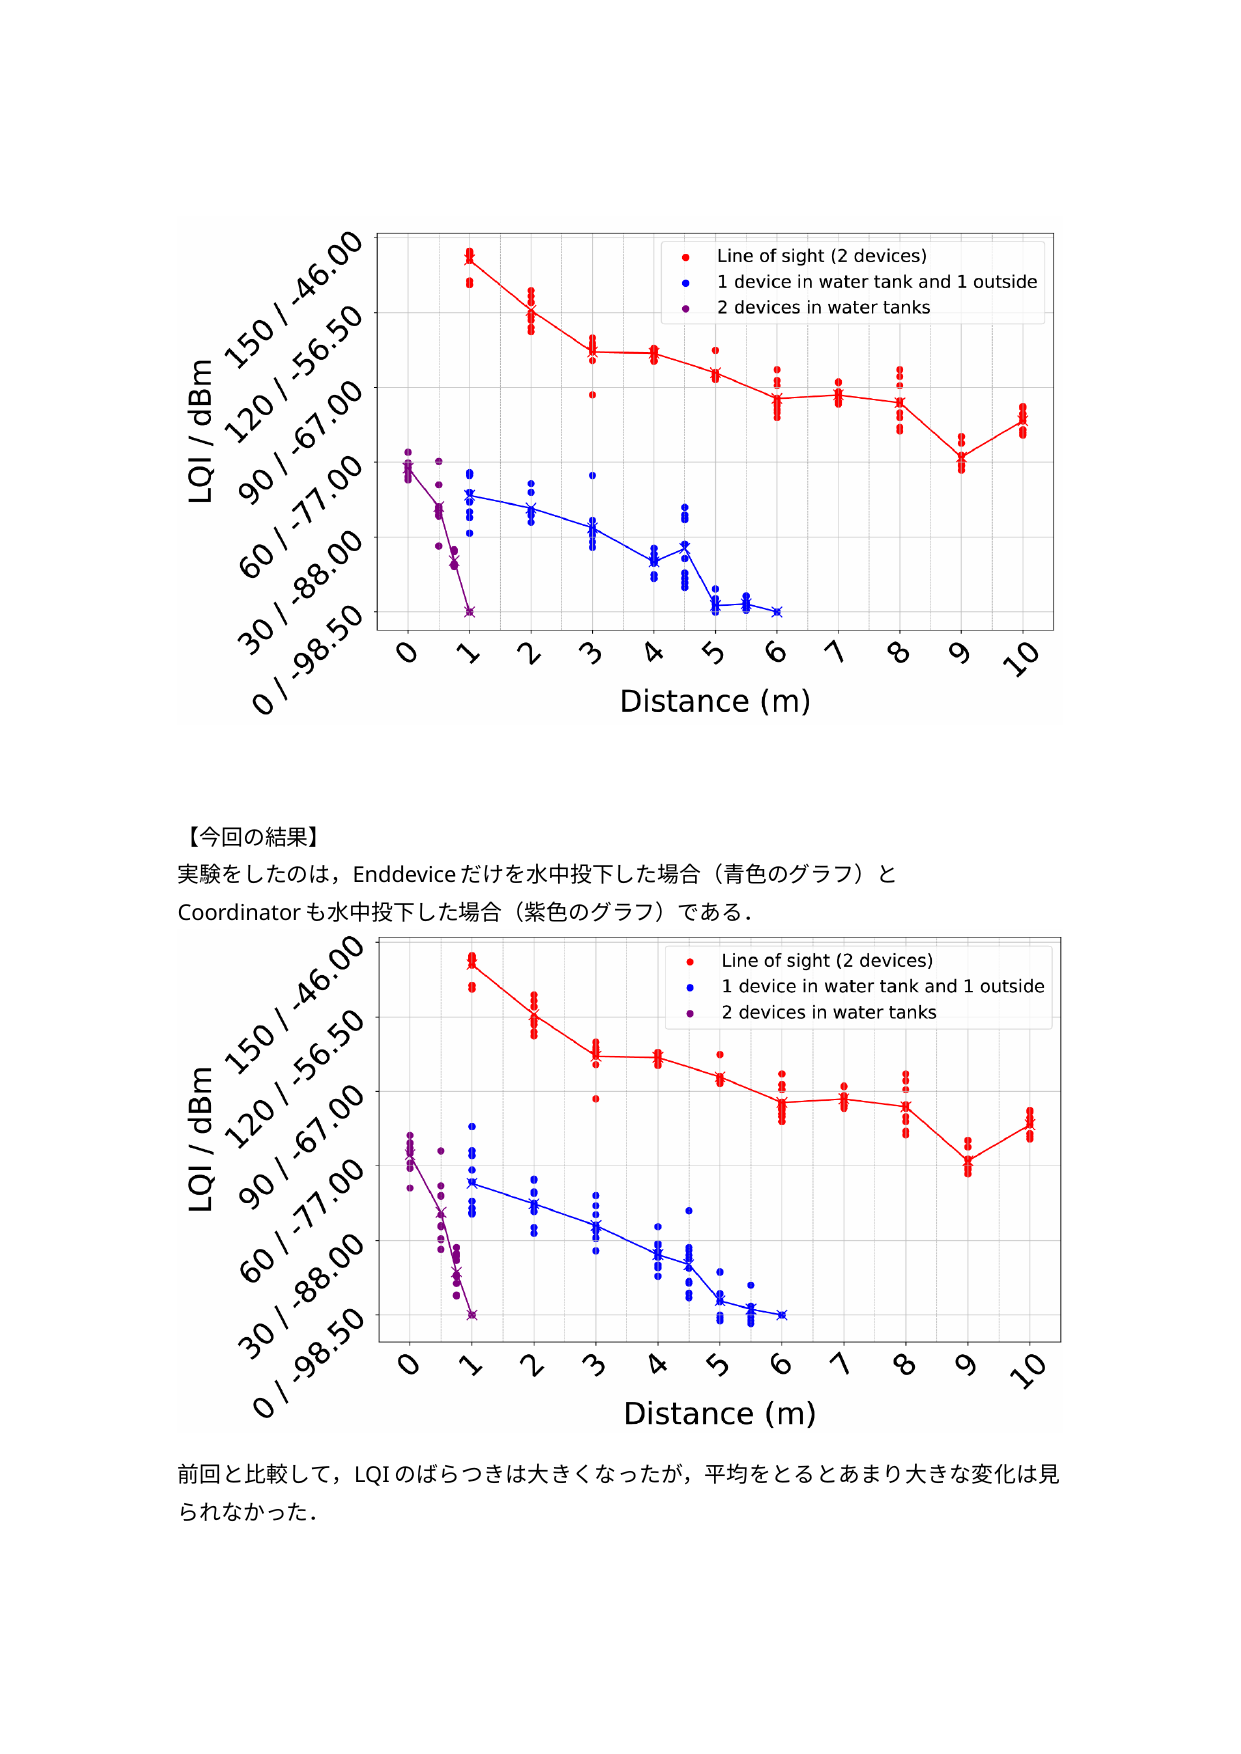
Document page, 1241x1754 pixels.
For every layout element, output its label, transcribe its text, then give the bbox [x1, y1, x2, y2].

text 前回と比較して，LQIのばらつきは大きくなったが，平均をとるとあまり大きな変化は見られなかった． [177, 1454, 1063, 1529]
picture [177, 216, 1063, 725]
text Coordinatorも水中投下した場合（紫色のグラフ）である． [177, 892, 1063, 929]
text 実験をしたのは，Enddeviceだけを水中投下した場合（青色のグラフ）と [177, 854, 1063, 892]
text 【今回の結果】 [177, 817, 1063, 854]
picture [177, 929, 1063, 1433]
